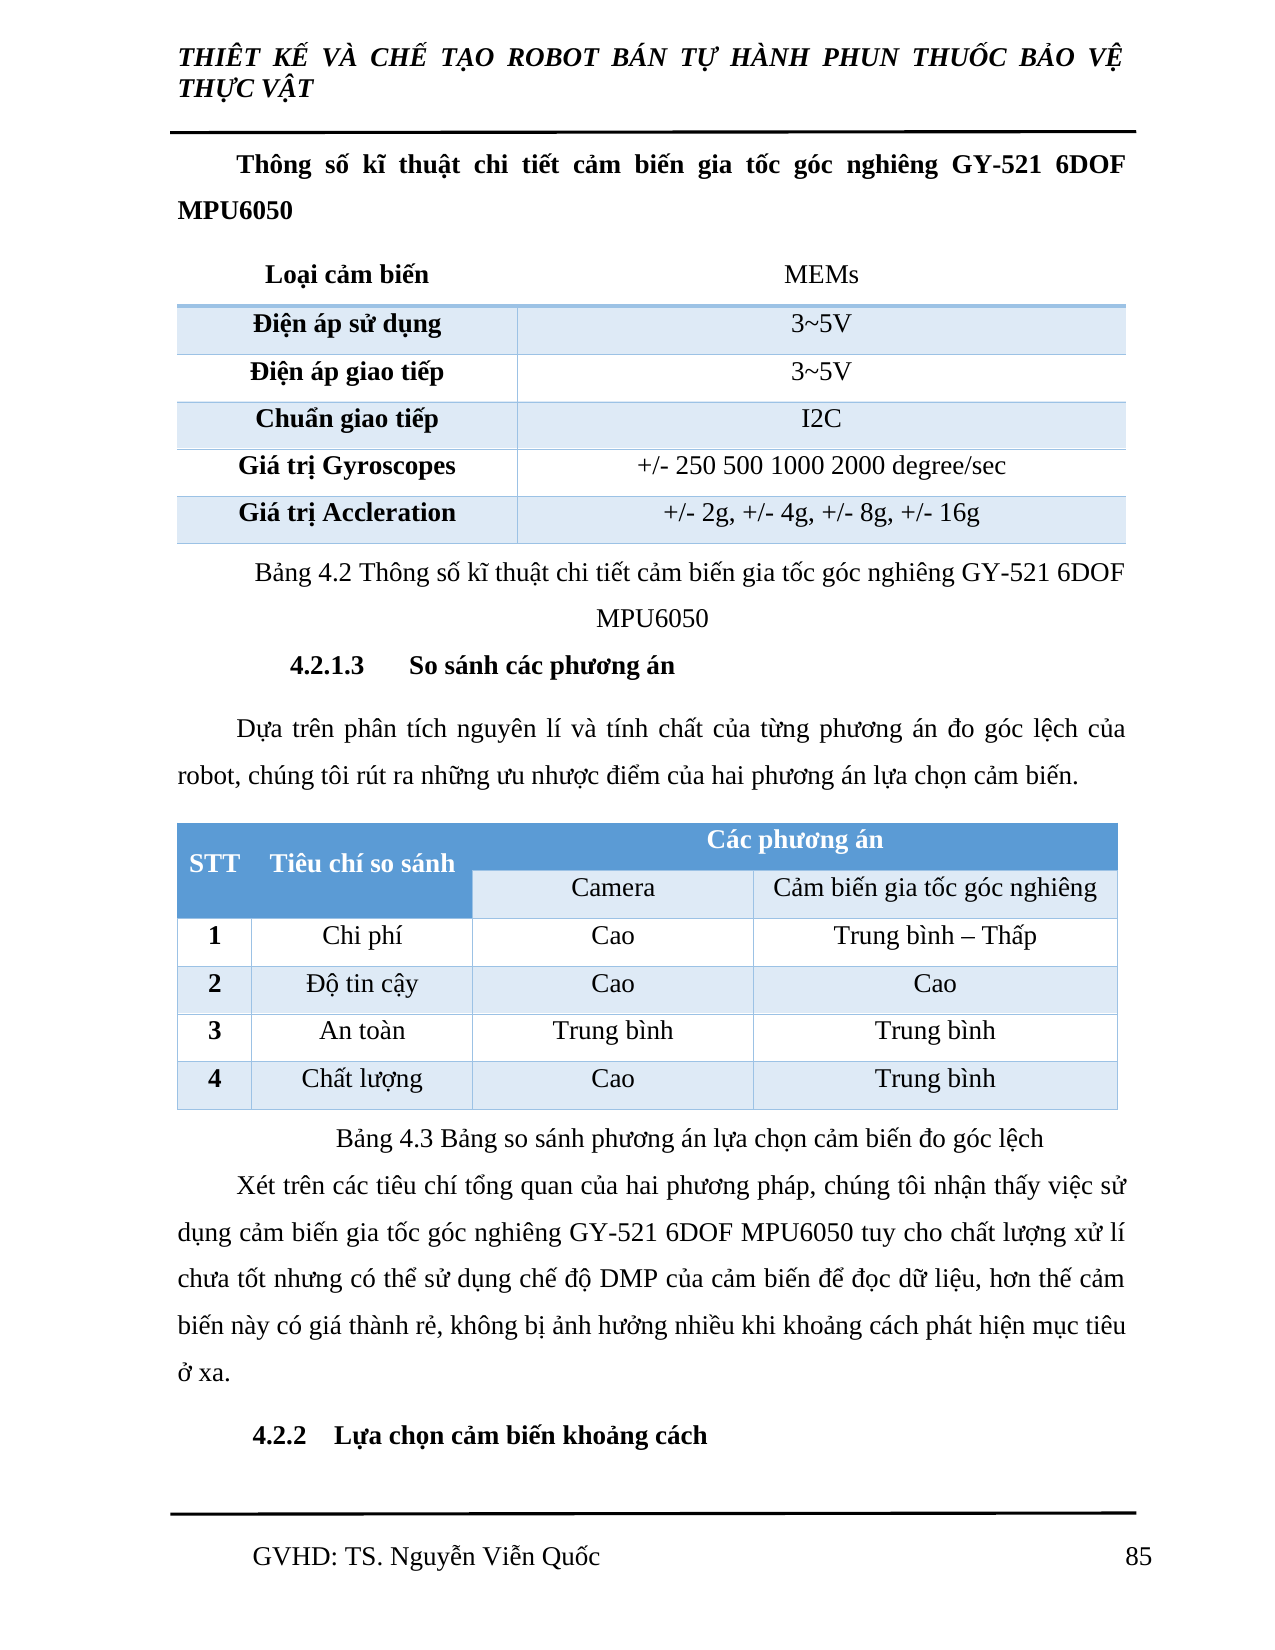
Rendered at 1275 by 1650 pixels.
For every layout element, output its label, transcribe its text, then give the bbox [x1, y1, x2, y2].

subtitle So sánh các phương án [290, 649, 1127, 680]
table_header Loại cảm biến [177, 258, 517, 304]
table_cell 4 [178, 1062, 251, 1109]
table_cell +/- 2g, +/- 4g, +/- 8g, +/- 16g [518, 497, 1126, 543]
table_cell Cao [473, 919, 753, 966]
subtitle Lựa chọn cảm biến khoảng cách [252, 1419, 1127, 1450]
table_cell Giá trị Gyroscopes [177, 450, 517, 496]
table_cell 3 [178, 1015, 251, 1061]
table_cell Trung bình – Thấp [754, 919, 1117, 966]
table_header Tiêu chí so sánh [252, 824, 472, 918]
table_cell Trung bình [754, 1062, 1117, 1109]
table_cell 2 [178, 967, 251, 1013]
table_cell Chi phí [252, 919, 472, 966]
table_header MEMs [517, 258, 1126, 304]
table_cell Giá trị Accleration [177, 497, 517, 543]
table_header Các phương án [473, 824, 1117, 870]
text Dựa trên phân tích nguyên lí và tính chất của từng phương án đo góc lệch của robot, chúng tôi rút ra những ưu nhược điểm của hai phương án lựa chọn cảm biến. [177, 713, 1127, 790]
table_cell Điện áp giao tiếp [177, 355, 517, 401]
table_cell Chuẩn giao tiếp [177, 403, 517, 448]
table_cell +/- 250 500 1000 2000 degree/sec [518, 450, 1126, 496]
table_cell I2C [518, 403, 1126, 448]
table_cell Cao [473, 1062, 753, 1109]
table_cell Điện áp sử dụng [177, 308, 517, 354]
table_cell Cao [754, 967, 1117, 1013]
table_cell 3~5V [518, 308, 1126, 354]
table_cell 3~5V [518, 355, 1126, 401]
table_cell Độ tin cậy [252, 967, 472, 1013]
table_cell Cảm biến gia tốc góc nghiêng [754, 871, 1117, 918]
table_cell Trung bình [754, 1015, 1117, 1061]
subtitle Bảng 4.2 Thông số kĩ thuật chi tiết cảm biến gia tốc góc nghiêng GY-521 6DOF MPU6050 [177, 556, 1127, 634]
table_cell Chất lượng [252, 1062, 472, 1109]
table_cell 1 [178, 919, 251, 966]
text Thông số kĩ thuật chi tiết cảm biến gia tốc góc nghiêng GY-521 6DOF MPU6050 [177, 148, 1127, 226]
table_cell An toàn [252, 1015, 472, 1061]
table_cell Camera [473, 871, 753, 918]
table_header STT [178, 824, 251, 918]
table_cell Trung bình [473, 1015, 753, 1061]
subtitle Bảng 4.3 Bảng so sánh phương án lựa chọn cảm biến đo góc lệch [177, 1122, 1127, 1153]
table_cell Cao [473, 967, 753, 1013]
text Xét trên các tiêu chí tổng quan của hai phương pháp, chúng tôi nhận thấy việc sử dụng cảm biến gia tốc góc nghiêng GY-521 6DOF MPU6050 tuy cho chất lượng xử lí chưa tốt nhưng có thể sử dụng chế độ DMP của cảm biến để đọc dữ liệu, hơn thế cảm biến này có giá thành rẻ, không bị ảnh hưởng nhiều khi khoảng cách phát hiện mục tiêu ở xa. [177, 1169, 1127, 1387]
